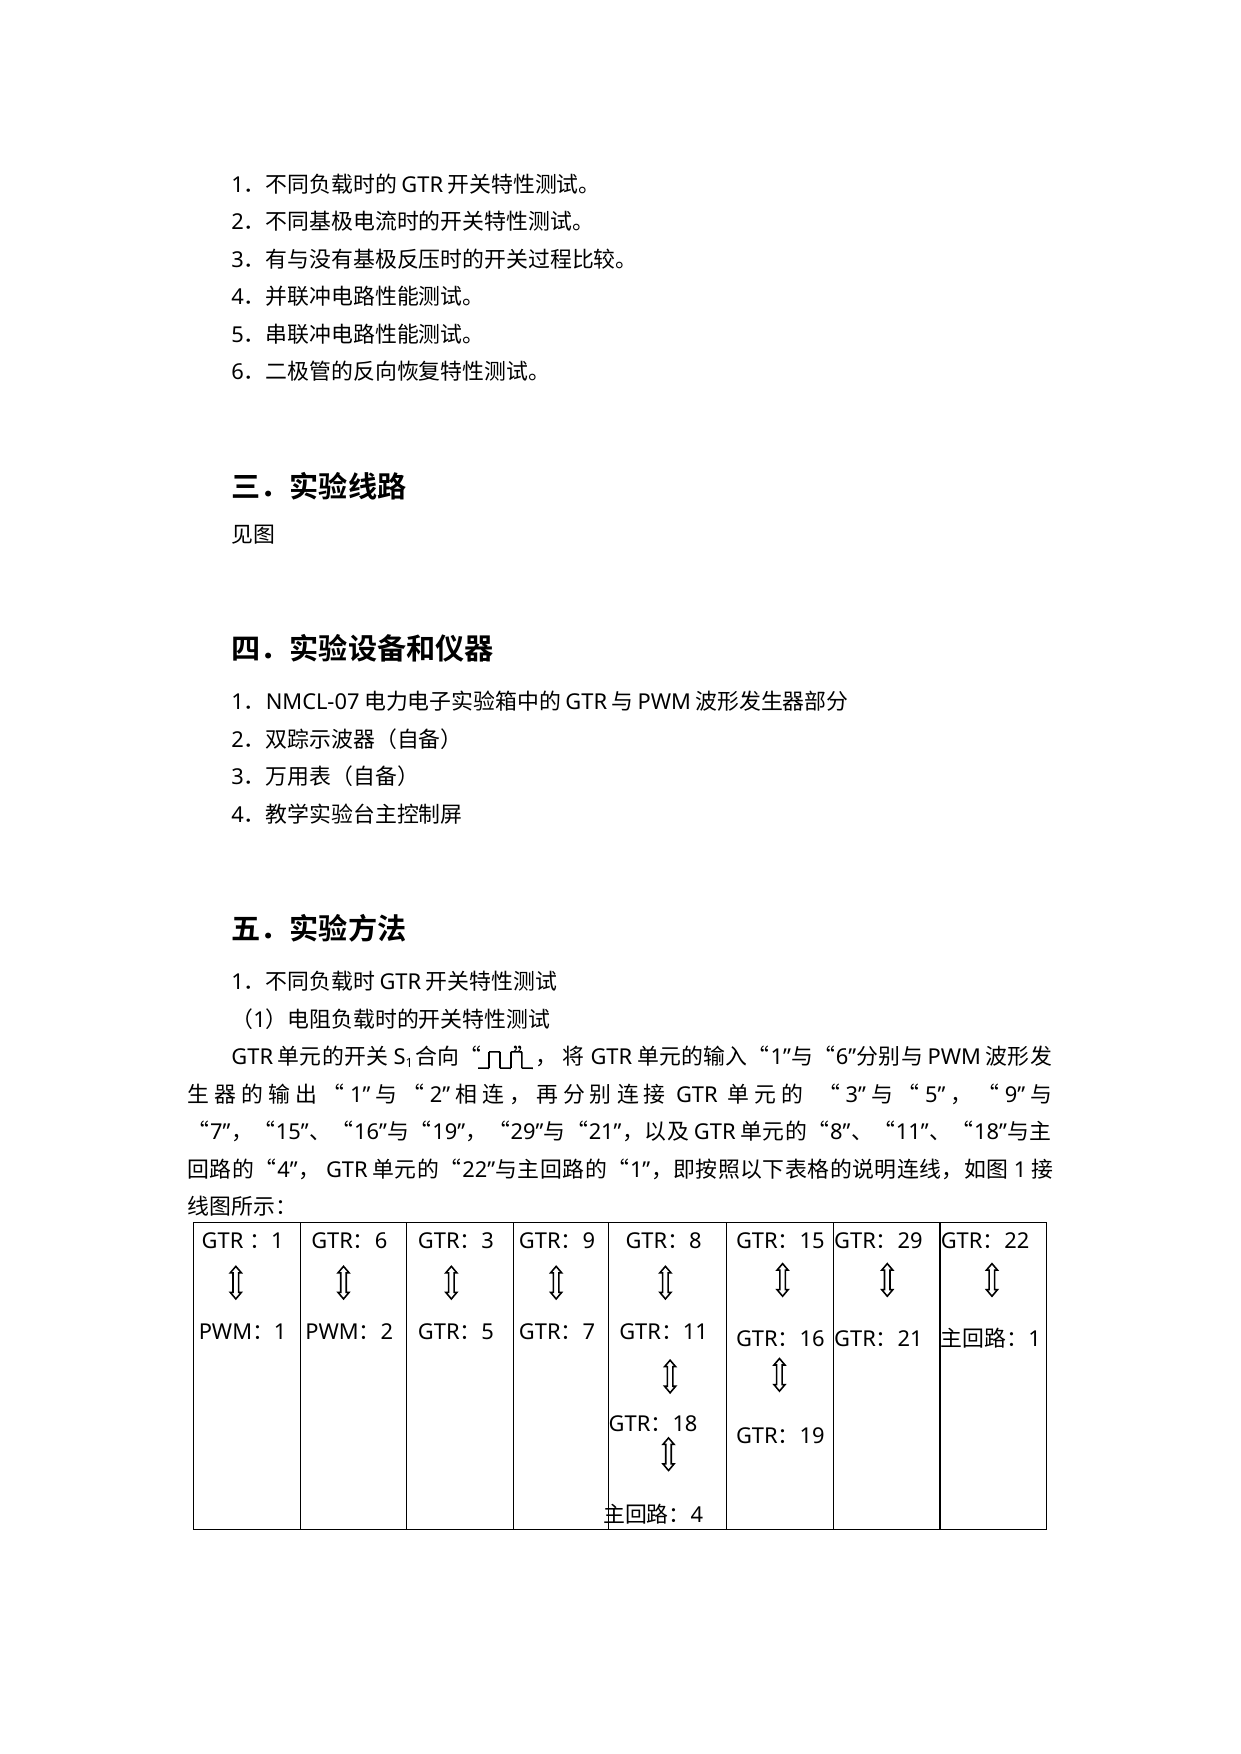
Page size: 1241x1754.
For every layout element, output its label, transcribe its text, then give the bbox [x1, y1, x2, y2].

table_header GTR：3 GTR：5 [407, 1223, 513, 1529]
text 1．NMCL-07电力电子实验箱中的GTR与PWM波形发生器部分 [231, 679, 1053, 717]
text 2．不同基极电流时的开关特性测试。 [231, 199, 1053, 237]
text 1．不同负载时的GTR开关特性测试。 [231, 162, 1053, 199]
table_header GTR：22 主回路：1 [941, 1223, 1046, 1529]
table_header GTR：15 GTR：16 GTR：19 [727, 1223, 833, 1529]
text GTR单元的开关S1合向“ ”， 将GTR单元的输入“1”与“6”分别与PWM波形发生器的输出“1”与“2”相连，再分别连接GTR单元的 “3”与“5”，“9”与“7”，“15”、“16”与“19”，“29”与“21”，以及GTR单元的“8”、“11”、“18”与主回路的“4”， GTR单元的“22”与主回路的“1”，即按照以下表格的说明连线，如图1接线图所示： [187, 1034, 1053, 1222]
text 5．串联冲电路性能测试。 [231, 312, 1053, 349]
text 6．二极管的反向恢复特性测试。 [231, 349, 1053, 387]
text 2．双踪示波器（自备） [231, 717, 1053, 754]
text 4．教学实验台主控制屏 [231, 792, 1053, 829]
text （1）电阻负载时的开关特性测试 [216, 997, 1053, 1034]
text 三．实验线路 [216, 452, 1053, 517]
table_header GTR ：1 PWM：1 [194, 1223, 300, 1529]
text 1．不同负载时GTR开关特性测试 [231, 959, 1053, 997]
table_header GTR：6 PWM：2 [301, 1223, 406, 1529]
text 3．万用表（自备） [231, 754, 1053, 792]
table_header GTR：9 GTR：7 [514, 1223, 608, 1529]
table_header GTR：8 GTR：11 GTR：18 主回路：4 [609, 1223, 726, 1529]
text 五．实验方法 [216, 894, 1053, 959]
text 四．实验设备和仪器 [216, 614, 1053, 679]
table_header GTR：29 GTR：21 [834, 1223, 939, 1529]
text 见图 [231, 517, 1053, 549]
text 4．并联冲电路性能测试。 [231, 274, 1053, 312]
text 3．有与没有基极反压时的开关过程比较。 [231, 237, 1053, 274]
